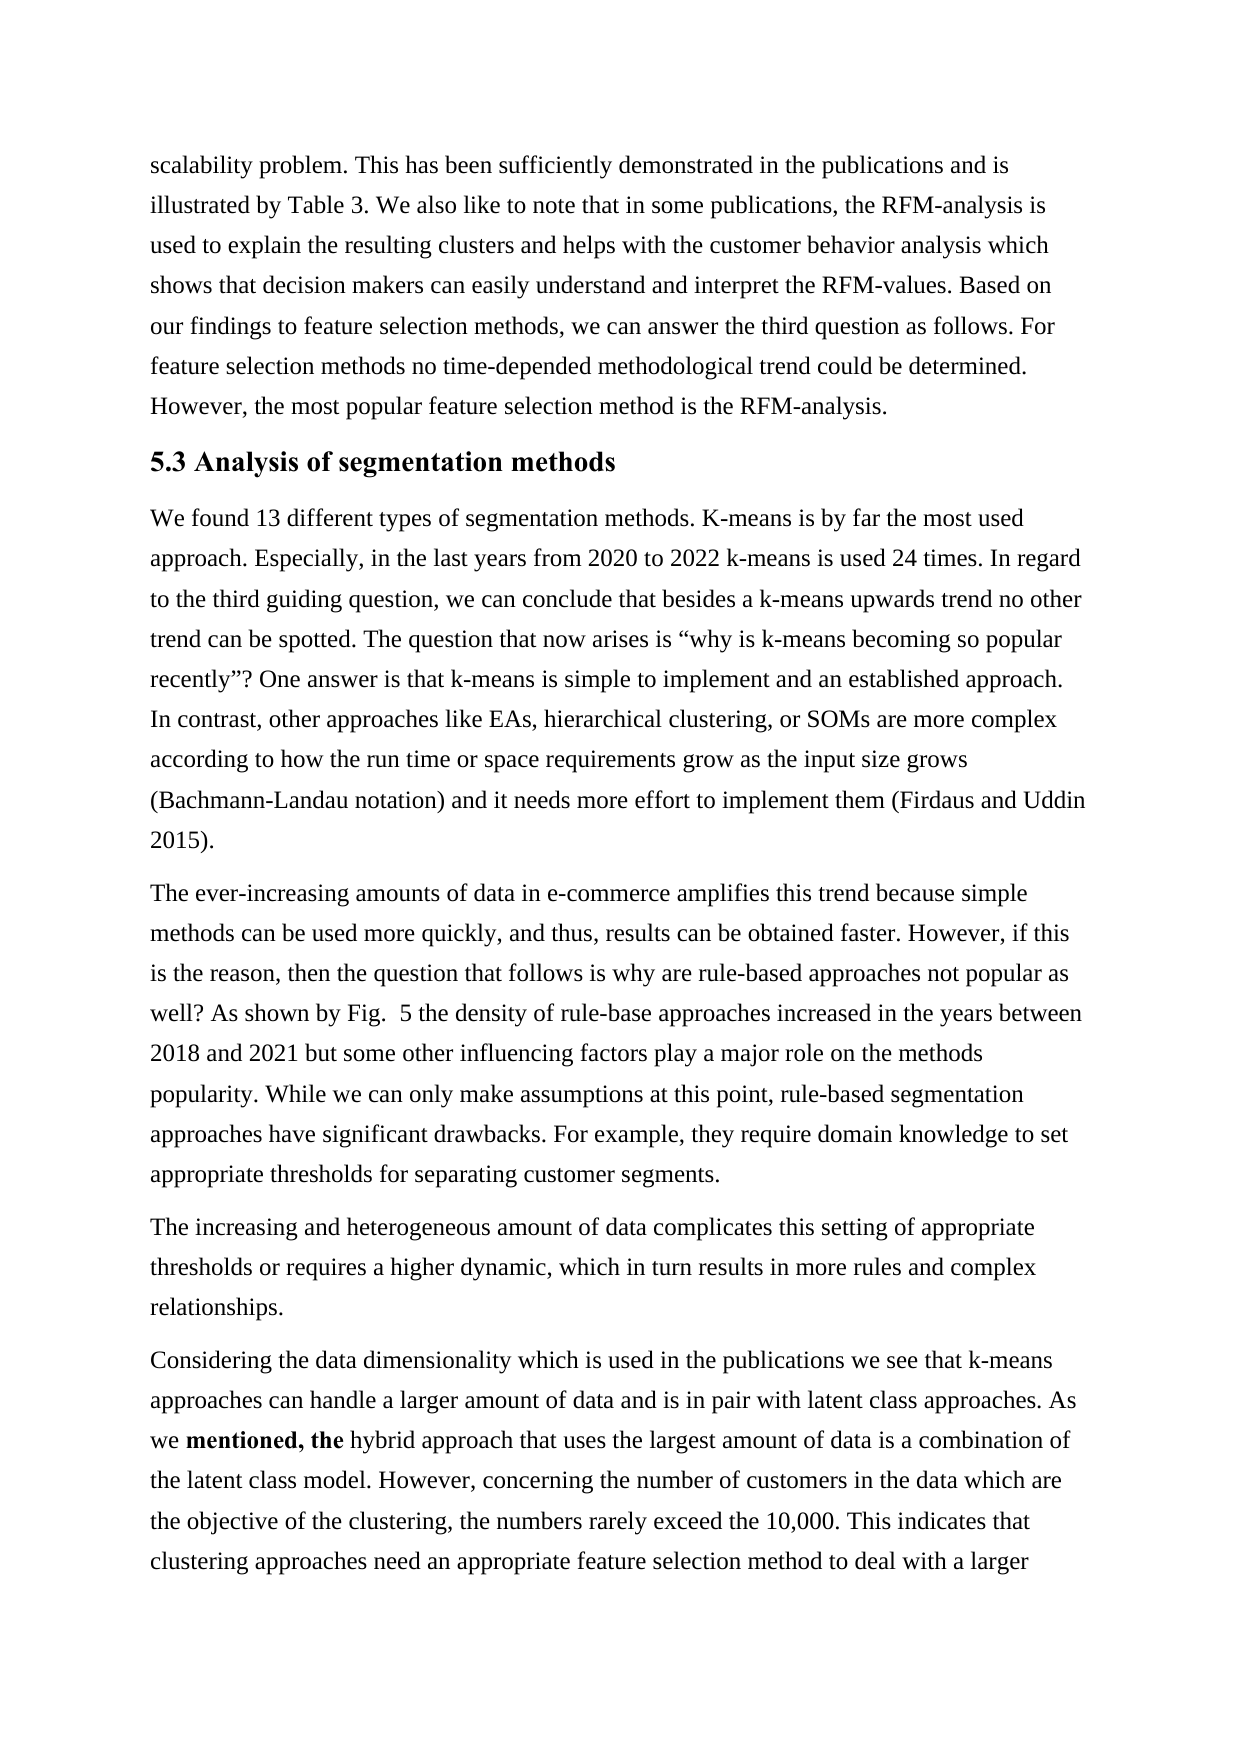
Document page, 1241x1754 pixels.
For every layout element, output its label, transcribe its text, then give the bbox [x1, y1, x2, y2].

text 5.3 Analysis of segmentation methods [150, 444, 1090, 477]
text The ever-increasing amounts of data in e-commerce amplifies this trend because simple methods can be used more quickly, and thus, results can be obtained faster. However, if this is the reason, then the question that follows is why are rule-based approaches not popular as well? As shown by Fig. 5 the density of rule-base approaches increased in the years between 2018 and 2021 but some other influencing factors play a major role on the methods popularity. While we can only make assumptions at this point, rule-based segmentation approaches have significant drawbacks. For example, they require domain knowledge to set appropriate thresholds for separating customer segments. [150, 878, 1090, 1188]
text We found 13 different types of segmentation methods. K-means is by far the most used approach. Especially, in the last years from 2020 to 2022 k-means is used 24 times. In regard to the third guiding question, we can conclude that besides a k-means upwards trend no other trend can be spotted. The question that now arises is “why is k-means becoming so popular recently”? One answer is that k-means is simple to implement and an established approach. In contrast, other approaches like EAs, hierarchical clustering, or SOMs are more complex according to how the run time or space requirements grow as the input size grows (Bachmann-Landau notation) and it needs more effort to implement them (Firdaus and Uddin 2015). [150, 503, 1090, 854]
text The increasing and heterogeneous amount of data complicates this setting of appropriate thresholds or requires a higher dynamic, which in turn results in more rules and complex relationships. [150, 1212, 1090, 1321]
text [150, 1345, 1090, 1575]
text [150, 150, 1090, 420]
